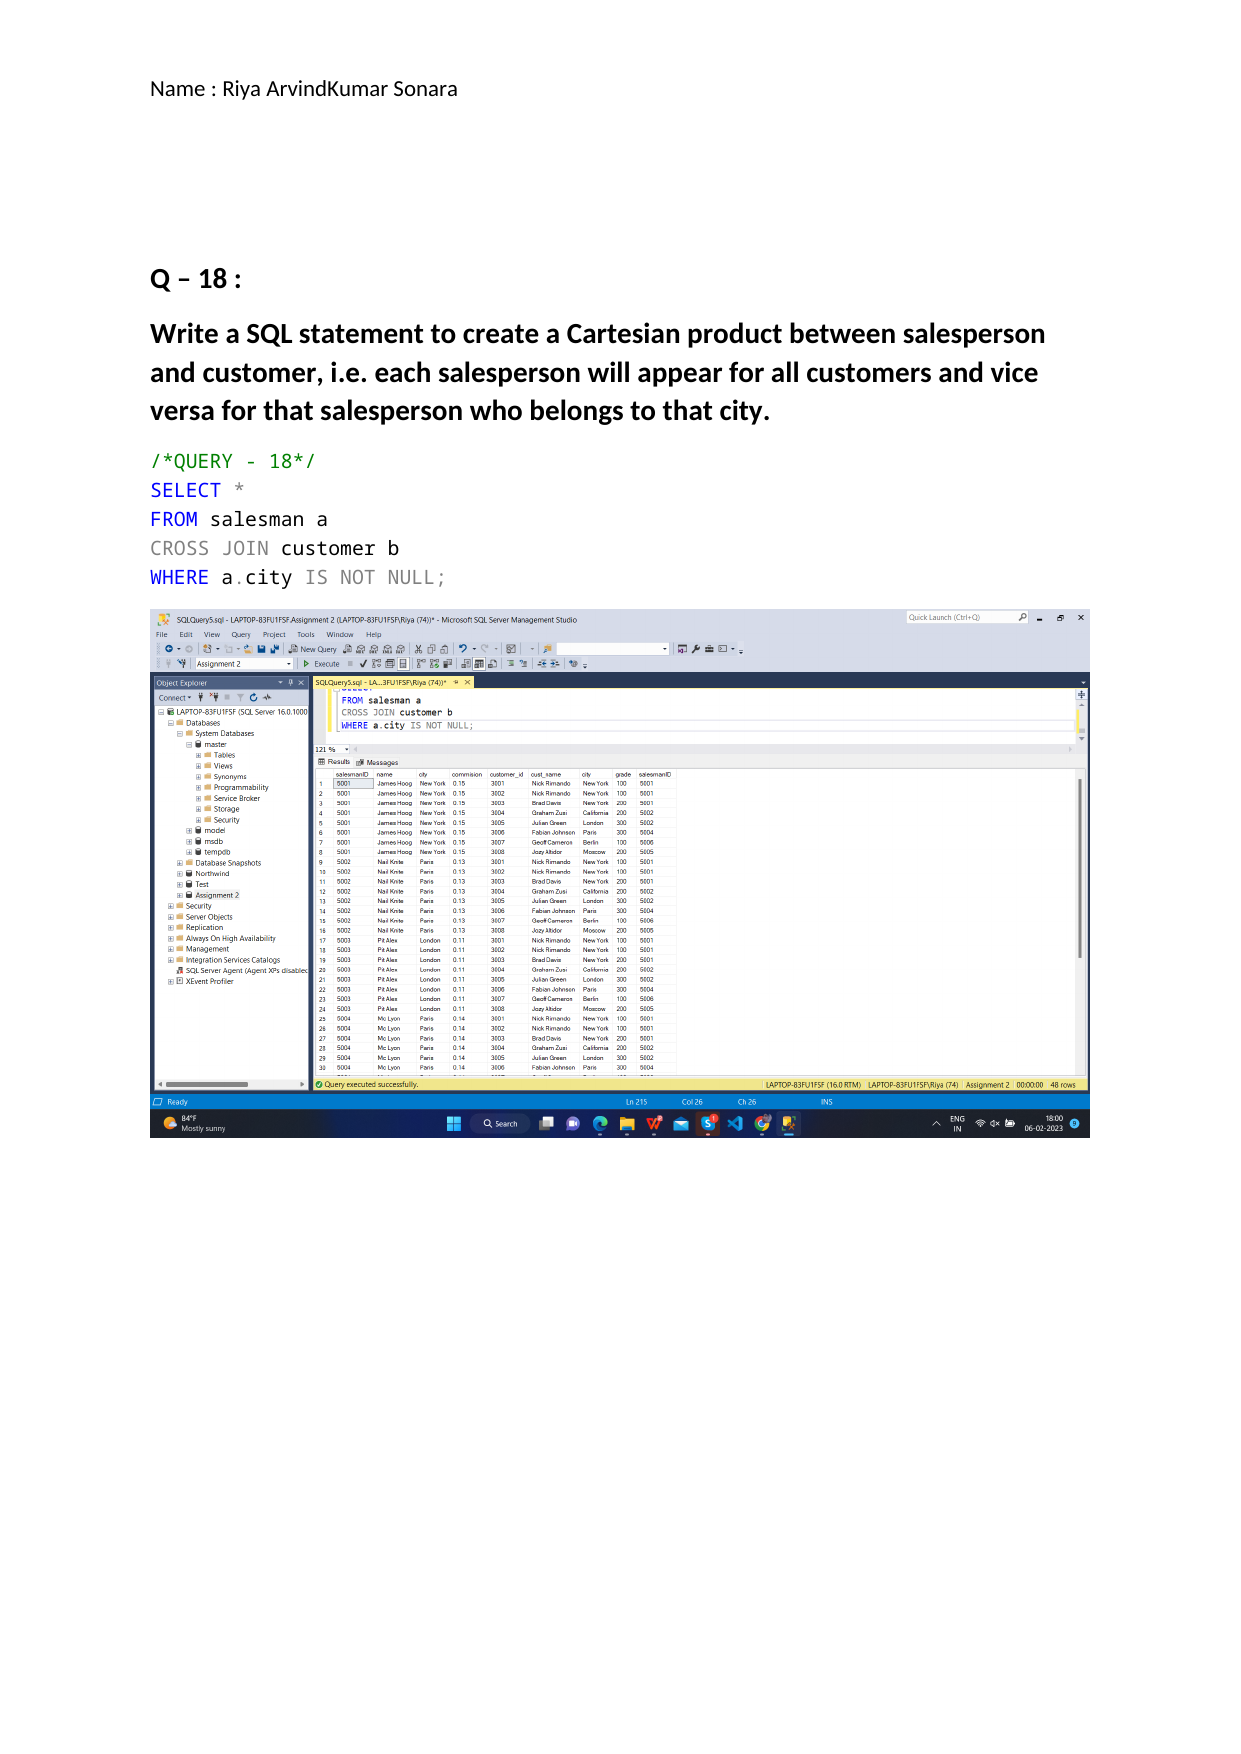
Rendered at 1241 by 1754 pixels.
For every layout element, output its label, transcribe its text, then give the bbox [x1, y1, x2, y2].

text FROM salesman a [150, 505, 1090, 532]
text WHERE a.city IS NOT NULL; [150, 563, 1090, 591]
text Write a SQL statement to create a Cartesian product between salesperson and customer, i.e. each salesperson will appear for all customers and vice versa for that salesperson who belongs to that city. [150, 315, 1090, 428]
text /*QUERY - 18*/ [150, 447, 1090, 474]
picture [150, 609, 1090, 1138]
text CROSS JOIN customer b [150, 534, 1090, 561]
text SELECT * [150, 476, 1090, 503]
text Q – 18 : [150, 260, 1090, 296]
